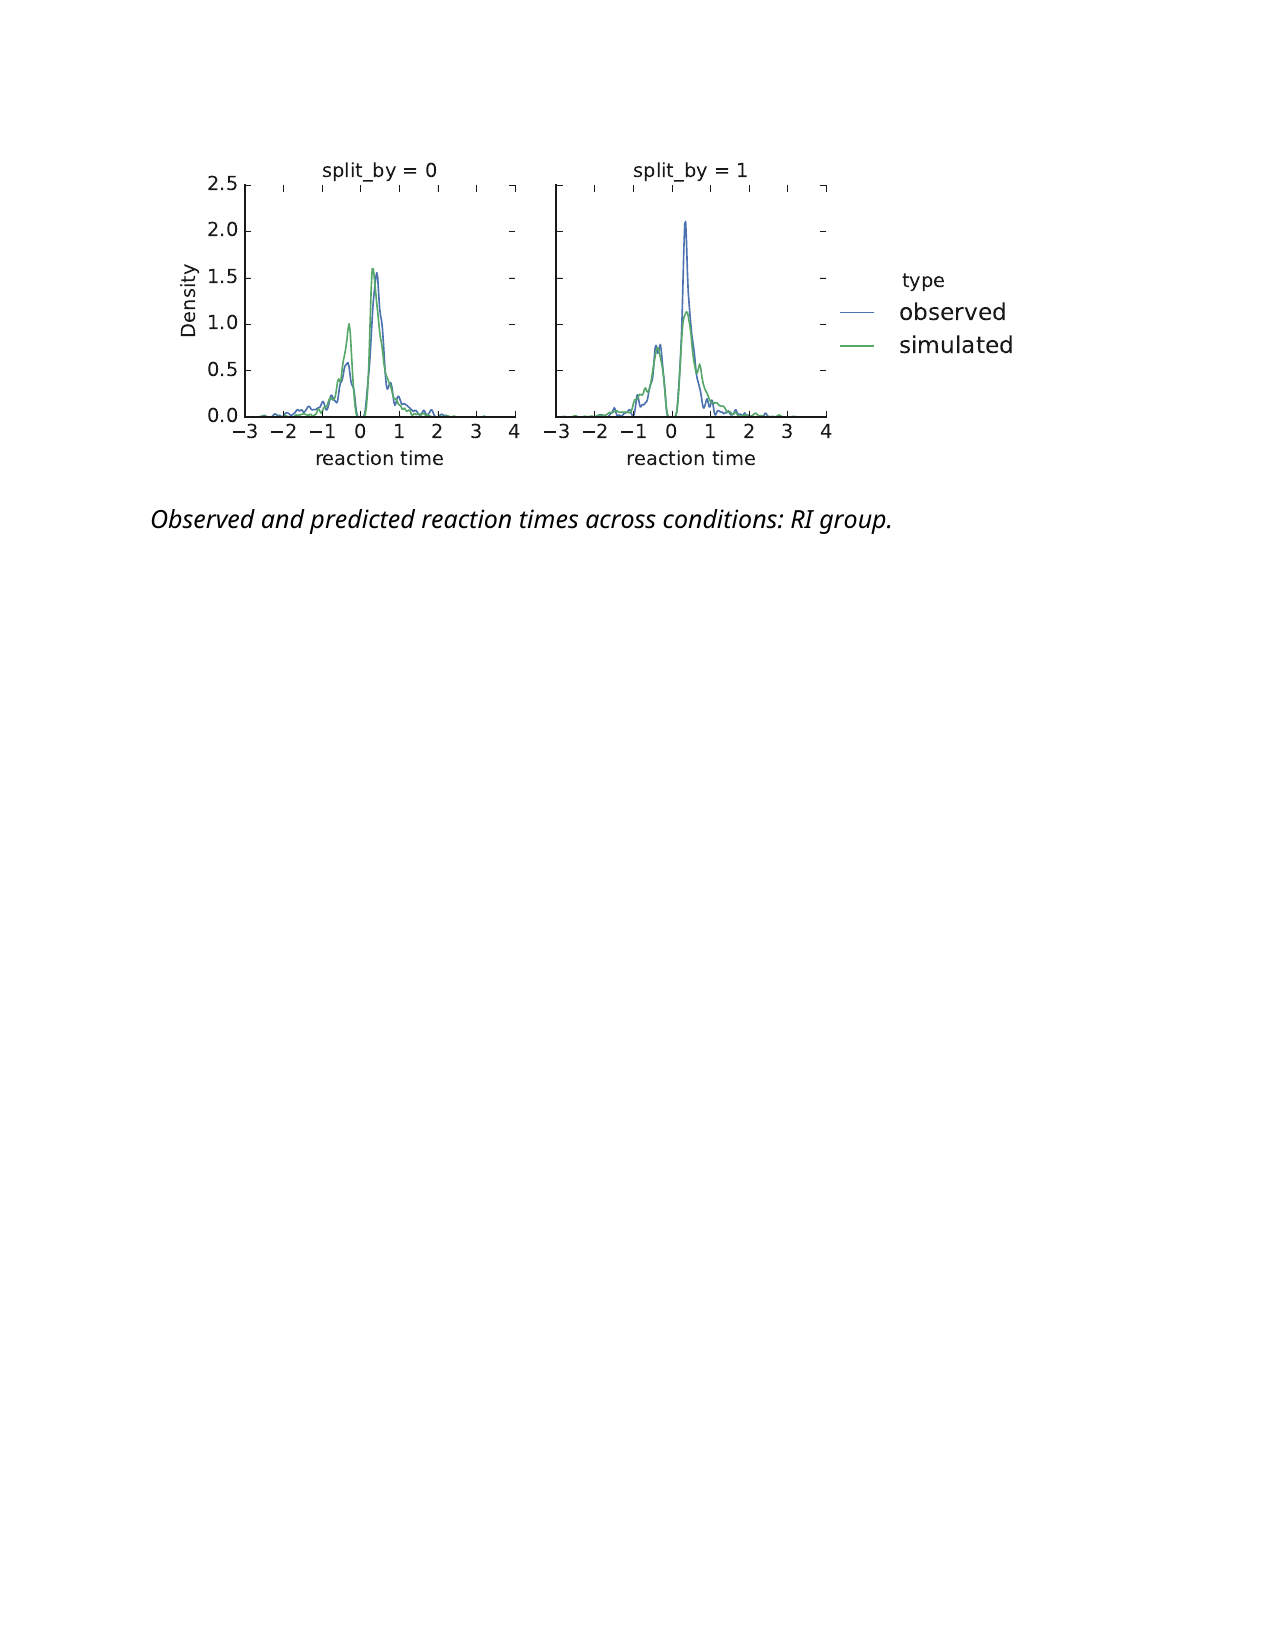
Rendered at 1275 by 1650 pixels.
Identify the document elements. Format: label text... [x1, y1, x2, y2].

text Observed and predicted reaction times across conditions: RI group. [150, 502, 1125, 536]
